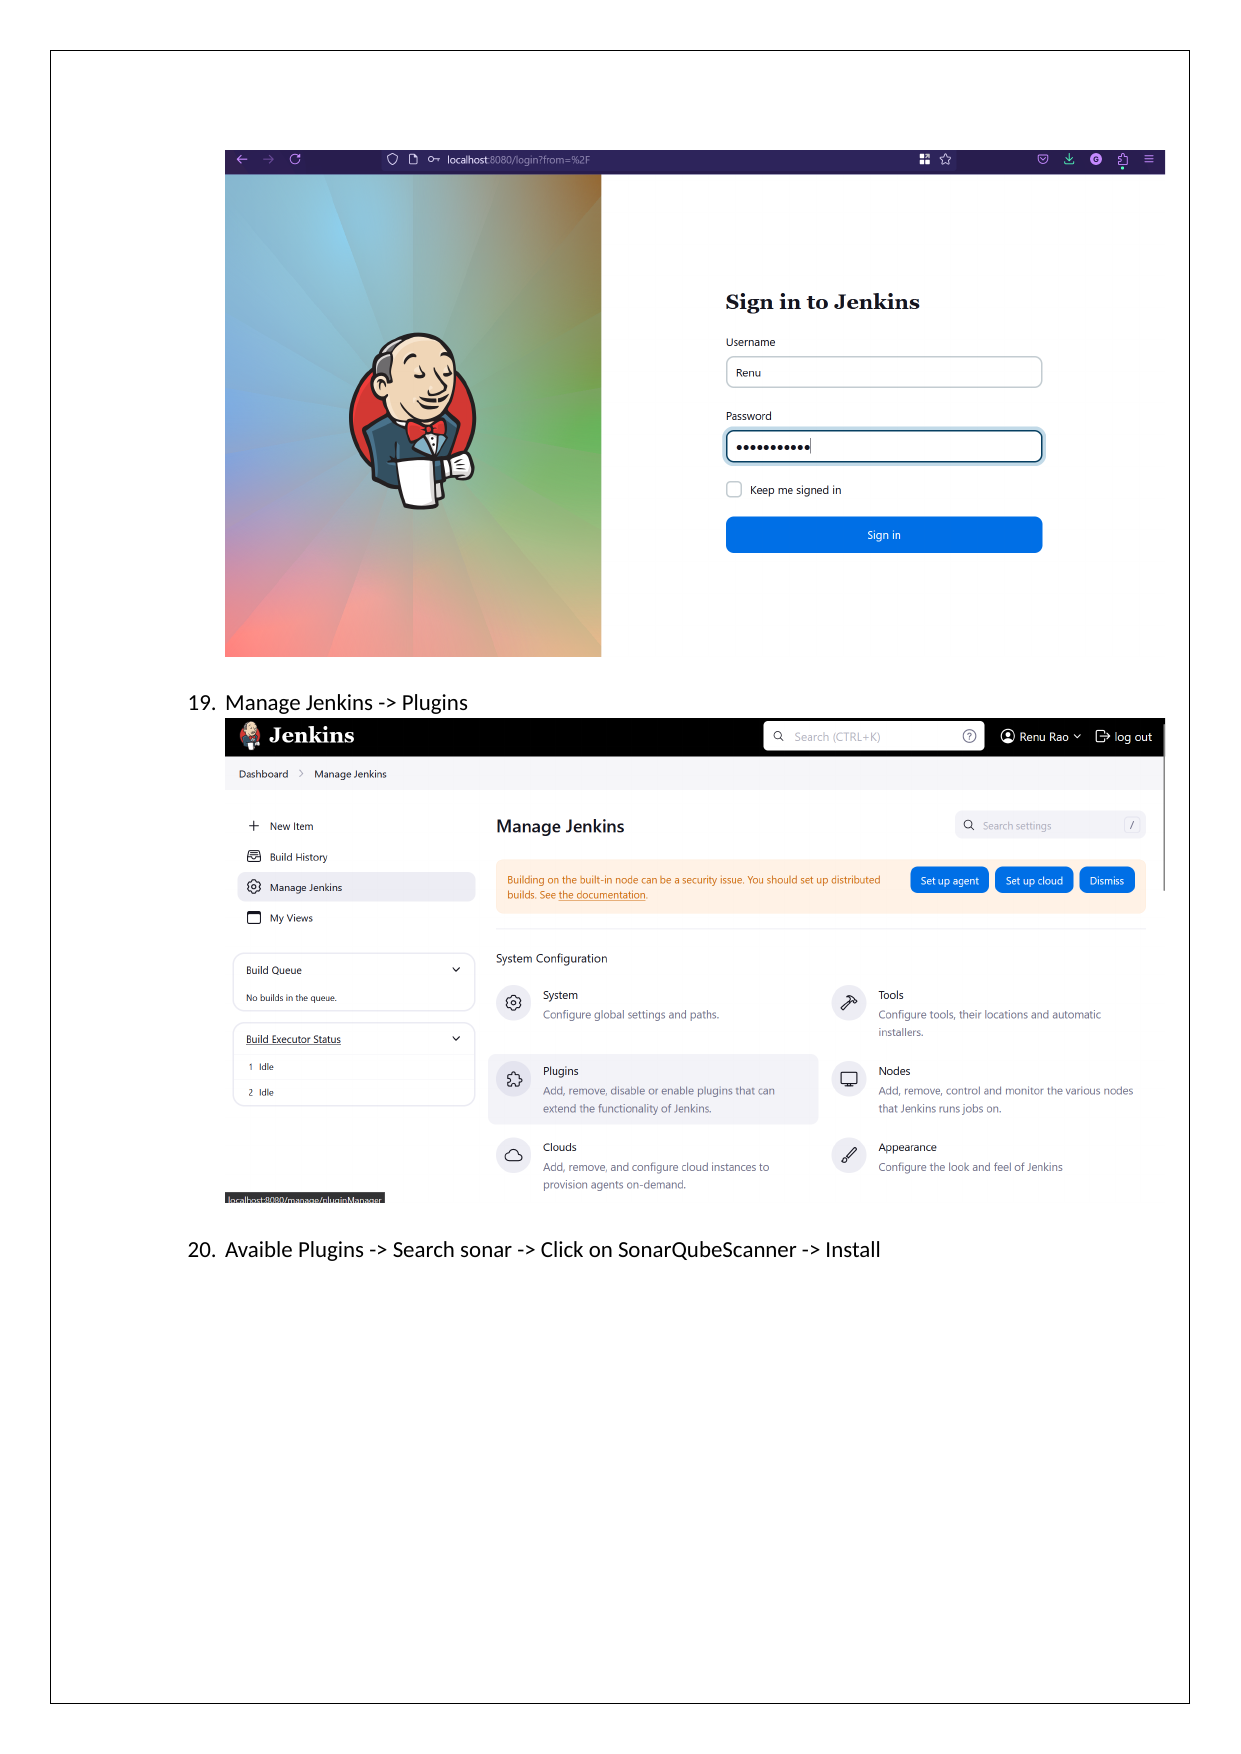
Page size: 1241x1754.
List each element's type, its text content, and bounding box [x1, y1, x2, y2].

list Avaible Plugins -> Search sonar -> Click on SonarQubeScanner -> Install [187, 1235, 1090, 1263]
picture [225, 150, 1166, 657]
list Manage Jenkins -> Plugins [187, 688, 1090, 717]
picture [225, 718, 1166, 1203]
